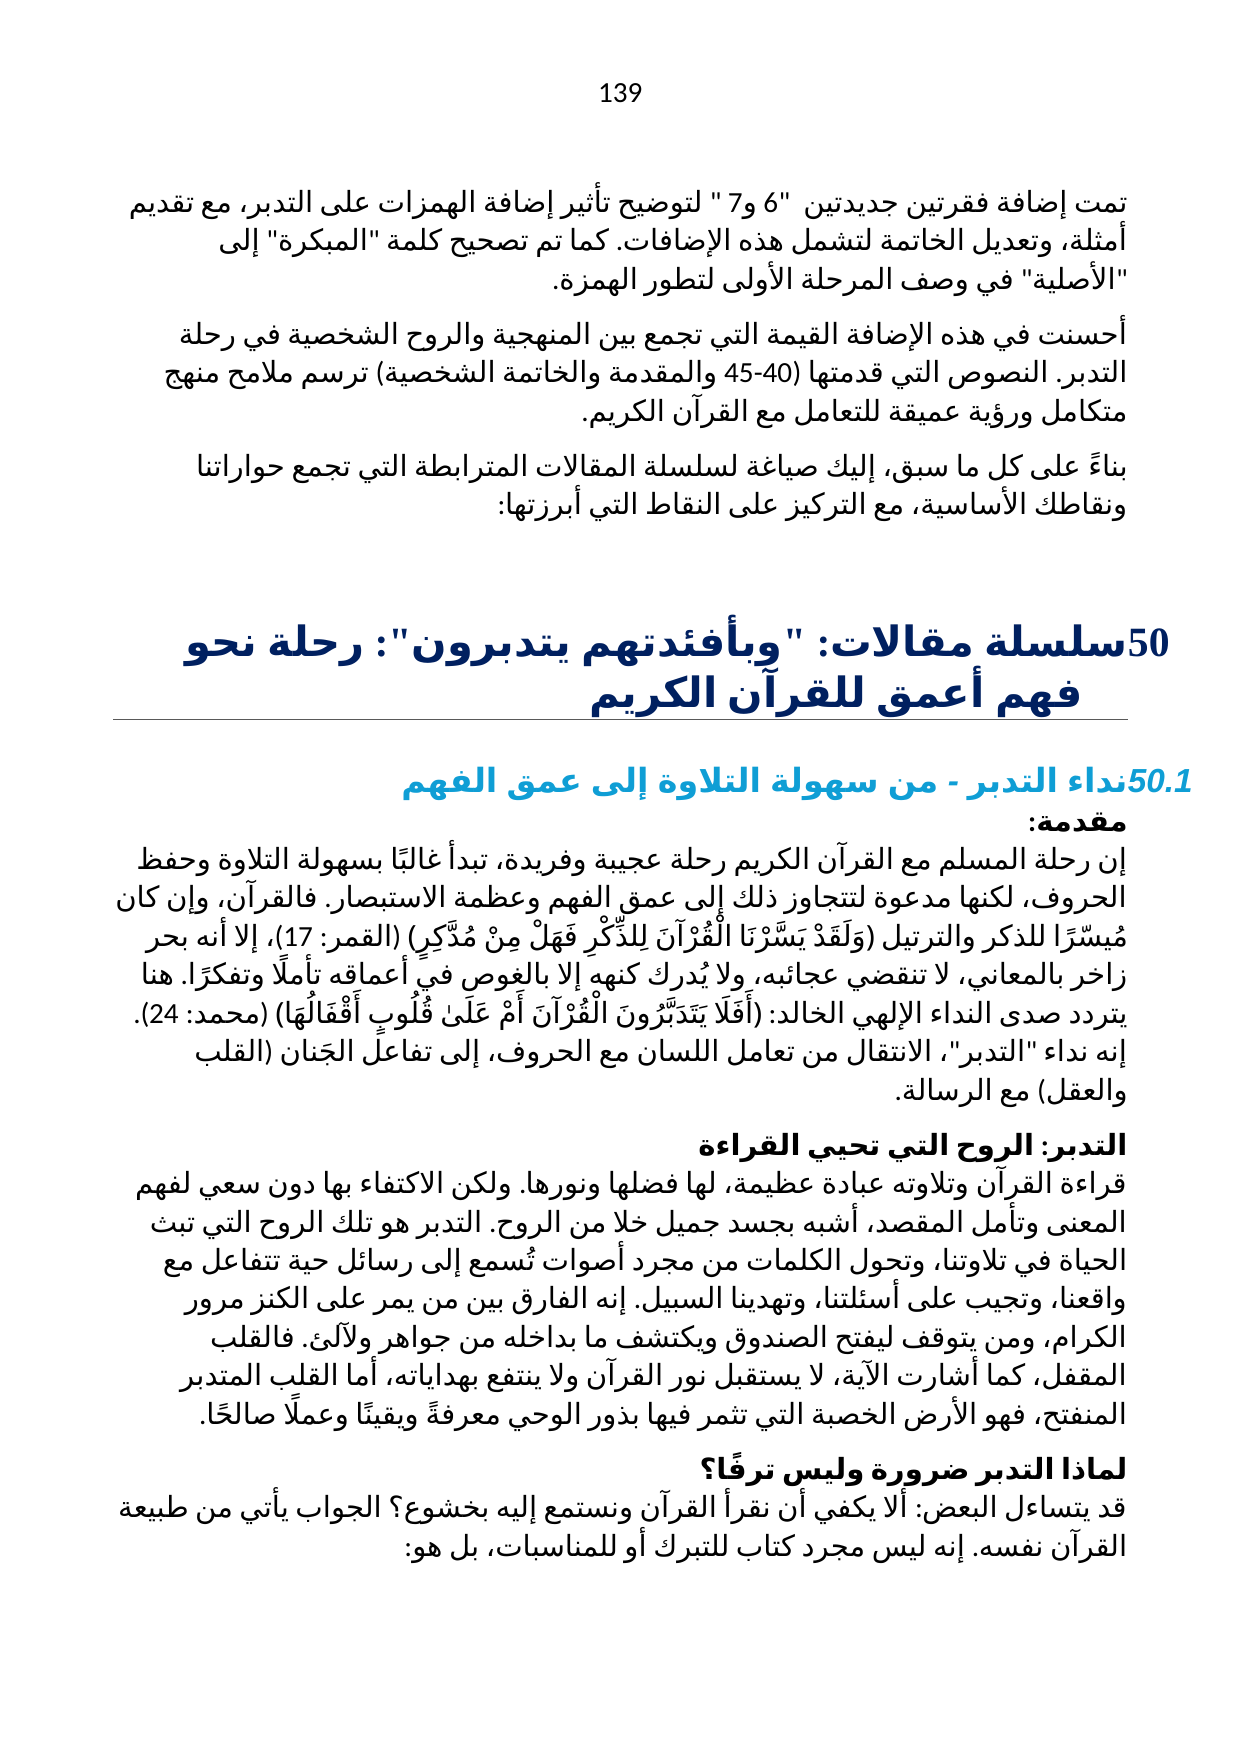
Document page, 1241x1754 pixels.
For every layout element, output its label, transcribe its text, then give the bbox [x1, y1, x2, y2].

text مقدمة: إن رحلة المسلم مع القرآن الكريم رحلة عجيبة وفريدة، تبدأ غالبًا بسهولة التلاوة وحفظ الحروف، لكنها مدعوة لتتجاوز ذلك إلى عمق الفهم وعظمة الاستبصار. فالقرآن، وإن كان مُيسّرًا للذكر والترتيل ﴿وَلَقَدْ يَسَّرْنَا الْقُرْآنَ لِلذِّكْرِ فَهَلْ مِنْ مُدَّكِرٍ﴾ (القمر: 17)، إلا أنه بحر زاخر بالمعاني، لا تنقضي عجائبه، ولا يُدرك كنهه إلا بالغوص في أعماقه تأملًا وتفكرًا. هنا يتردد صدى النداء الإلهي الخالد: ﴿أَفَلَا يَتَدَبَّرُونَ الْقُرْآنَ أَمْ عَلَىٰ قُلُوبٍ أَقْفَالُهَا﴾ (محمد: 24). إنه نداء "التدبر"، الانتقال من تعامل اللسان مع الحروف، إلى تفاعل الجَنان (القلب والعقل) مع الرسالة. [112, 803, 1128, 1107]
text بناءً على كل ما سبق، إليك صياغة لسلسلة المقالات المترابطة التي تجمع حواراتنا ونقاطك الأساسية، مع التركيز على النقاط التي أبرزتها: [112, 448, 1128, 522]
text أحسنت في هذه الإضافة القيمة التي تجمع بين المنهجية والروح الشخصية في رحلة التدبر. النصوص التي قدمتها (40-45 والمقدمة والخاتمة الشخصية) ترسم ملامح منهج متكامل ورؤية عميقة للتعامل مع القرآن الكريم. [112, 316, 1128, 428]
subtitle نداء التدبر - من سهولة التلاوة إلى عمق الفهم [112, 761, 1128, 800]
text تمت إضافة فقرتين جديدتين "6 و7 " لتوضيح تأثير إضافة الهمزات على التدبر، مع تقديم أمثلة، وتعديل الخاتمة لتشمل هذه الإضافات. كما تم تصحيح كلمة "المبكرة" إلى "الأصلية" في وصف المرحلة الأولى لتطور الهمزة. [112, 184, 1128, 296]
subtitle سلسلة مقالات: "وبأفئدتهم يتدبرون": رحلة نحو فهم أعمق للقرآن الكريم [112, 617, 1128, 720]
text لماذا التدبر ضرورة وليس ترفًا؟ قد يتساءل البعض: ألا يكفي أن نقرأ القرآن ونستمع إليه بخشوع؟ الجواب يأتي من طبيعة القرآن نفسه. إنه ليس مجرد كتاب للتبرك أو للمناسبات، بل هو: [112, 1451, 1128, 1563]
text التدبر: الروح التي تحيي القراءة قراءة القرآن وتلاوته عبادة عظيمة، لها فضلها ونورها. ولكن الاكتفاء بها دون سعي لفهم المعنى وتأمل المقصد، أشبه بجسد جميل خلا من الروح. التدبر هو تلك الروح التي تبث الحياة في تلاوتنا، وتحول الكلمات من مجرد أصوات تُسمع إلى رسائل حية تتفاعل مع واقعنا، وتجيب على أسئلتنا، وتهدينا السبيل. إنه الفارق بين من يمر على الكنز مرور الكرام، ومن يتوقف ليفتح الصندوق ويكتشف ما بداخله من جواهر ولآلئ. فالقلب المقفل، كما أشارت الآية، لا يستقبل نور القرآن ولا ينتفع بهداياته، أما القلب المتدبر المنفتح، فهو الأرض الخصبة التي تثمر فيها بذور الوحي معرفةً ويقينًا وعملًا صالحًا. [112, 1127, 1128, 1432]
